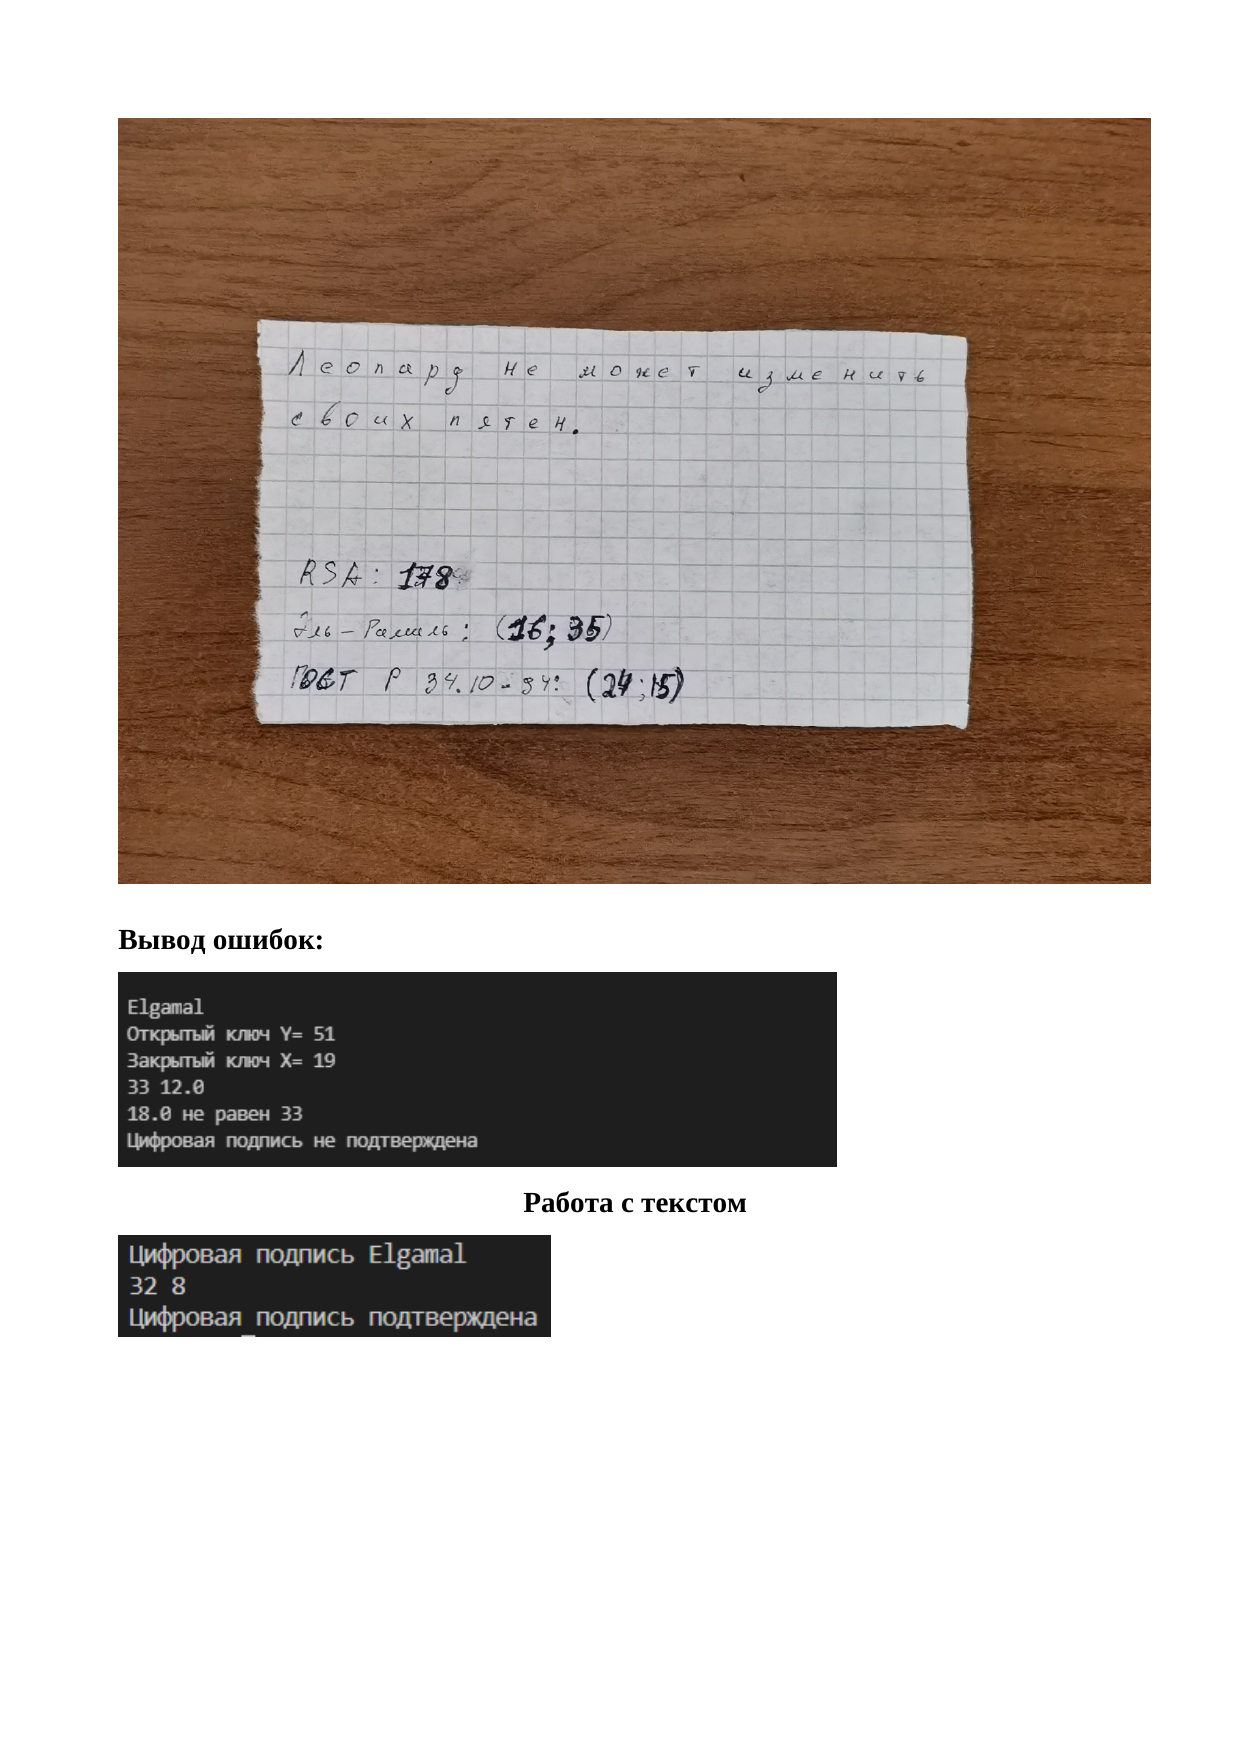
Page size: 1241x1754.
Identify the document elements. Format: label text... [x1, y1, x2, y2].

picture [118, 118, 1151, 884]
text Вывод ошибок: [118, 922, 1152, 956]
subtitle Работа с текстом [118, 1185, 1152, 1218]
picture [118, 972, 837, 1167]
picture [118, 1235, 551, 1337]
